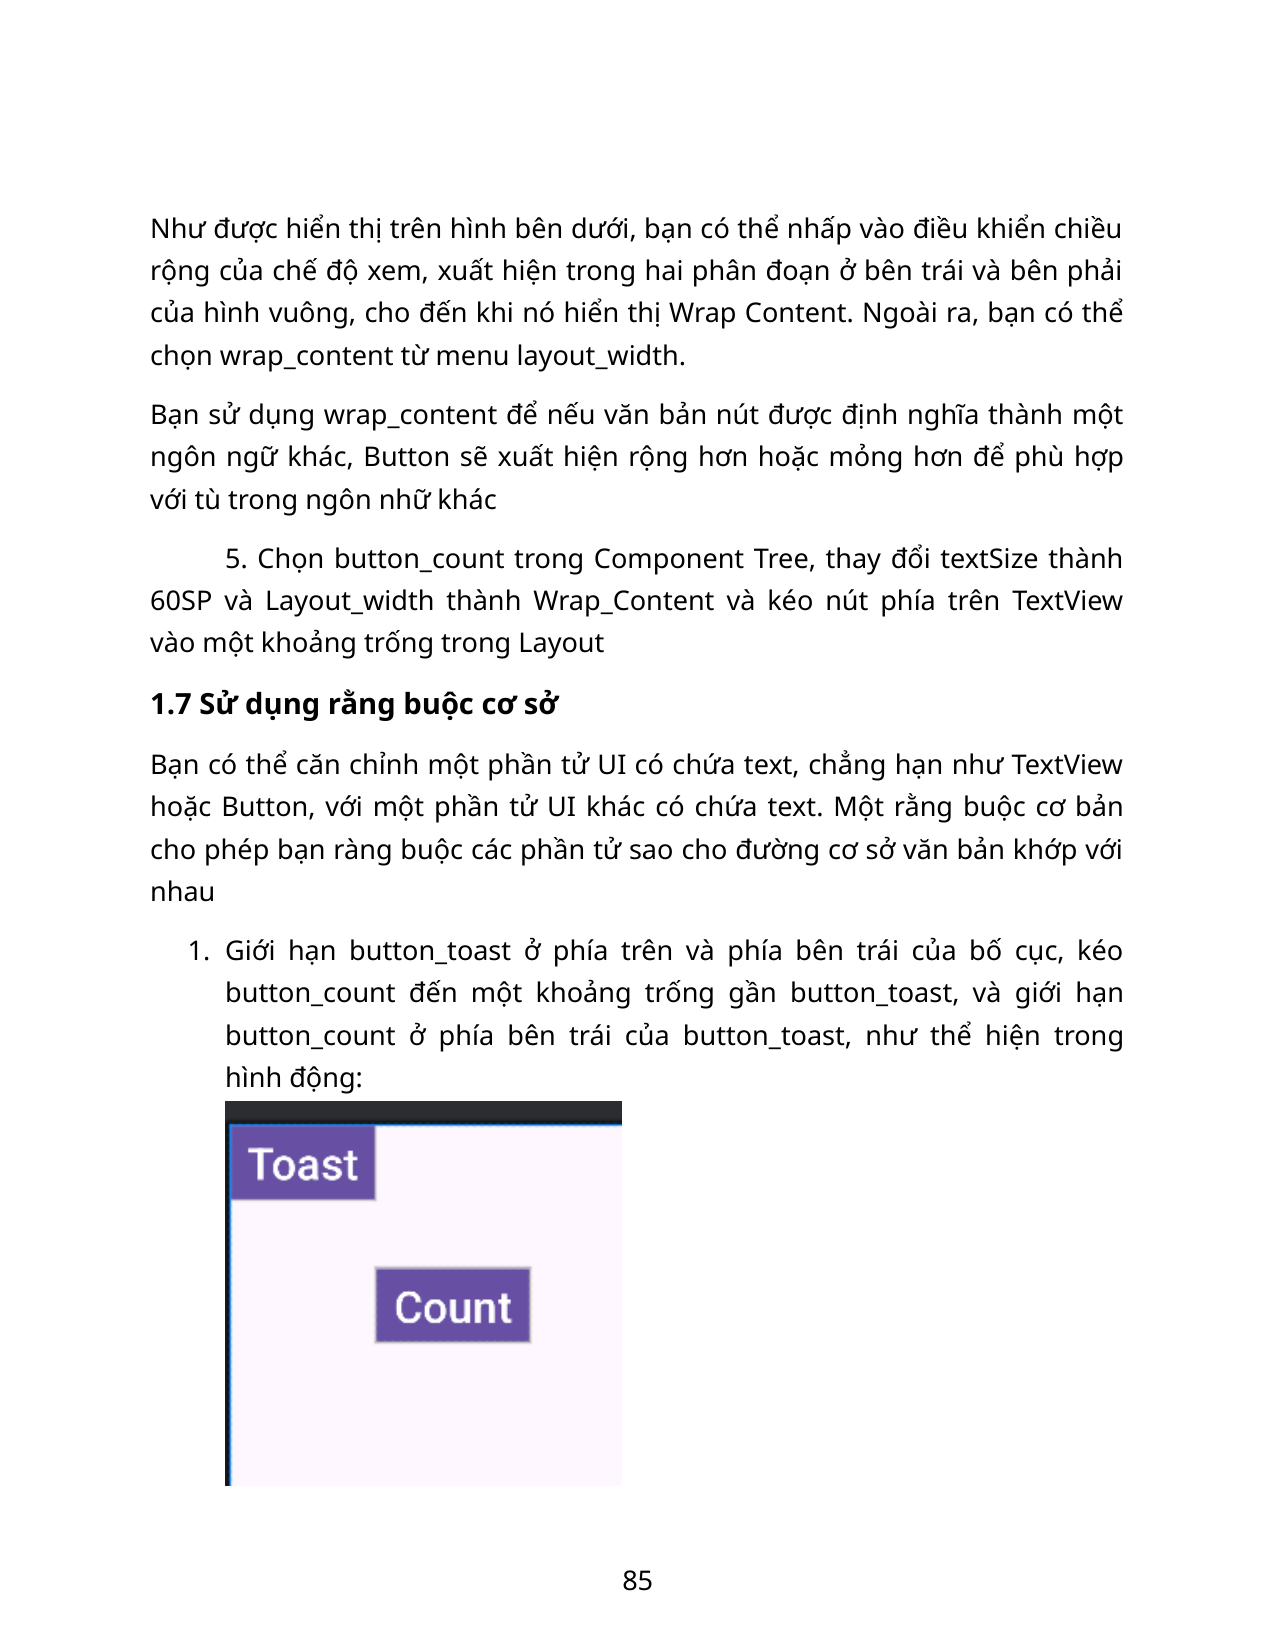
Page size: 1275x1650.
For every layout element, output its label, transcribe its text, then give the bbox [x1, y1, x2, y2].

text 1.7 Sử dụng rằng buộc cơ sở [150, 683, 1125, 723]
picture [225, 1101, 622, 1486]
list Giới hạn button_toast ở phía trên và phía bên trái của bố cục, kéo button_count đến một khoảng trống gần button_toast, và giới hạn button_count ở phía bên trái của button_toast, như thể hiện trong hình động: [187, 932, 1125, 1096]
text Như được hiển thị trên hình bên dưới, bạn có thể nhấp vào điều khiển chiều rộng của chế độ xem, xuất hiện trong hai phân đoạn ở bên trái và bên phải của hình vuông, cho đến khi nó hiển thị Wrap Content. Ngoài ra, bạn có thể chọn wrap_content từ menu layout_width. [150, 209, 1125, 373]
text 5. Chọn button_count trong Component Tree, thay đổi textSize thành 60SP và Layout_width thành Wrap_Content và kéo nút phía trên TextView vào một khoảng trống trong Layout [150, 539, 1125, 661]
text Bạn sử dụng wrap_content để nếu văn bản nút được định nghĩa thành một ngôn ngữ khác, Button sẽ xuất hiện rộng hơn hoặc mỏng hơn để phù hợp với tù trong ngôn nhữ khác [150, 395, 1125, 517]
text Bạn có thể căn chỉnh một phần tử UI có chứa text, chẳng hạn như TextView hoặc Button, với một phần tử UI khác có chứa text. Một rằng buộc cơ bản cho phép bạn ràng buộc các phần tử sao cho đường cơ sở văn bản khớp với nhau [150, 745, 1125, 909]
